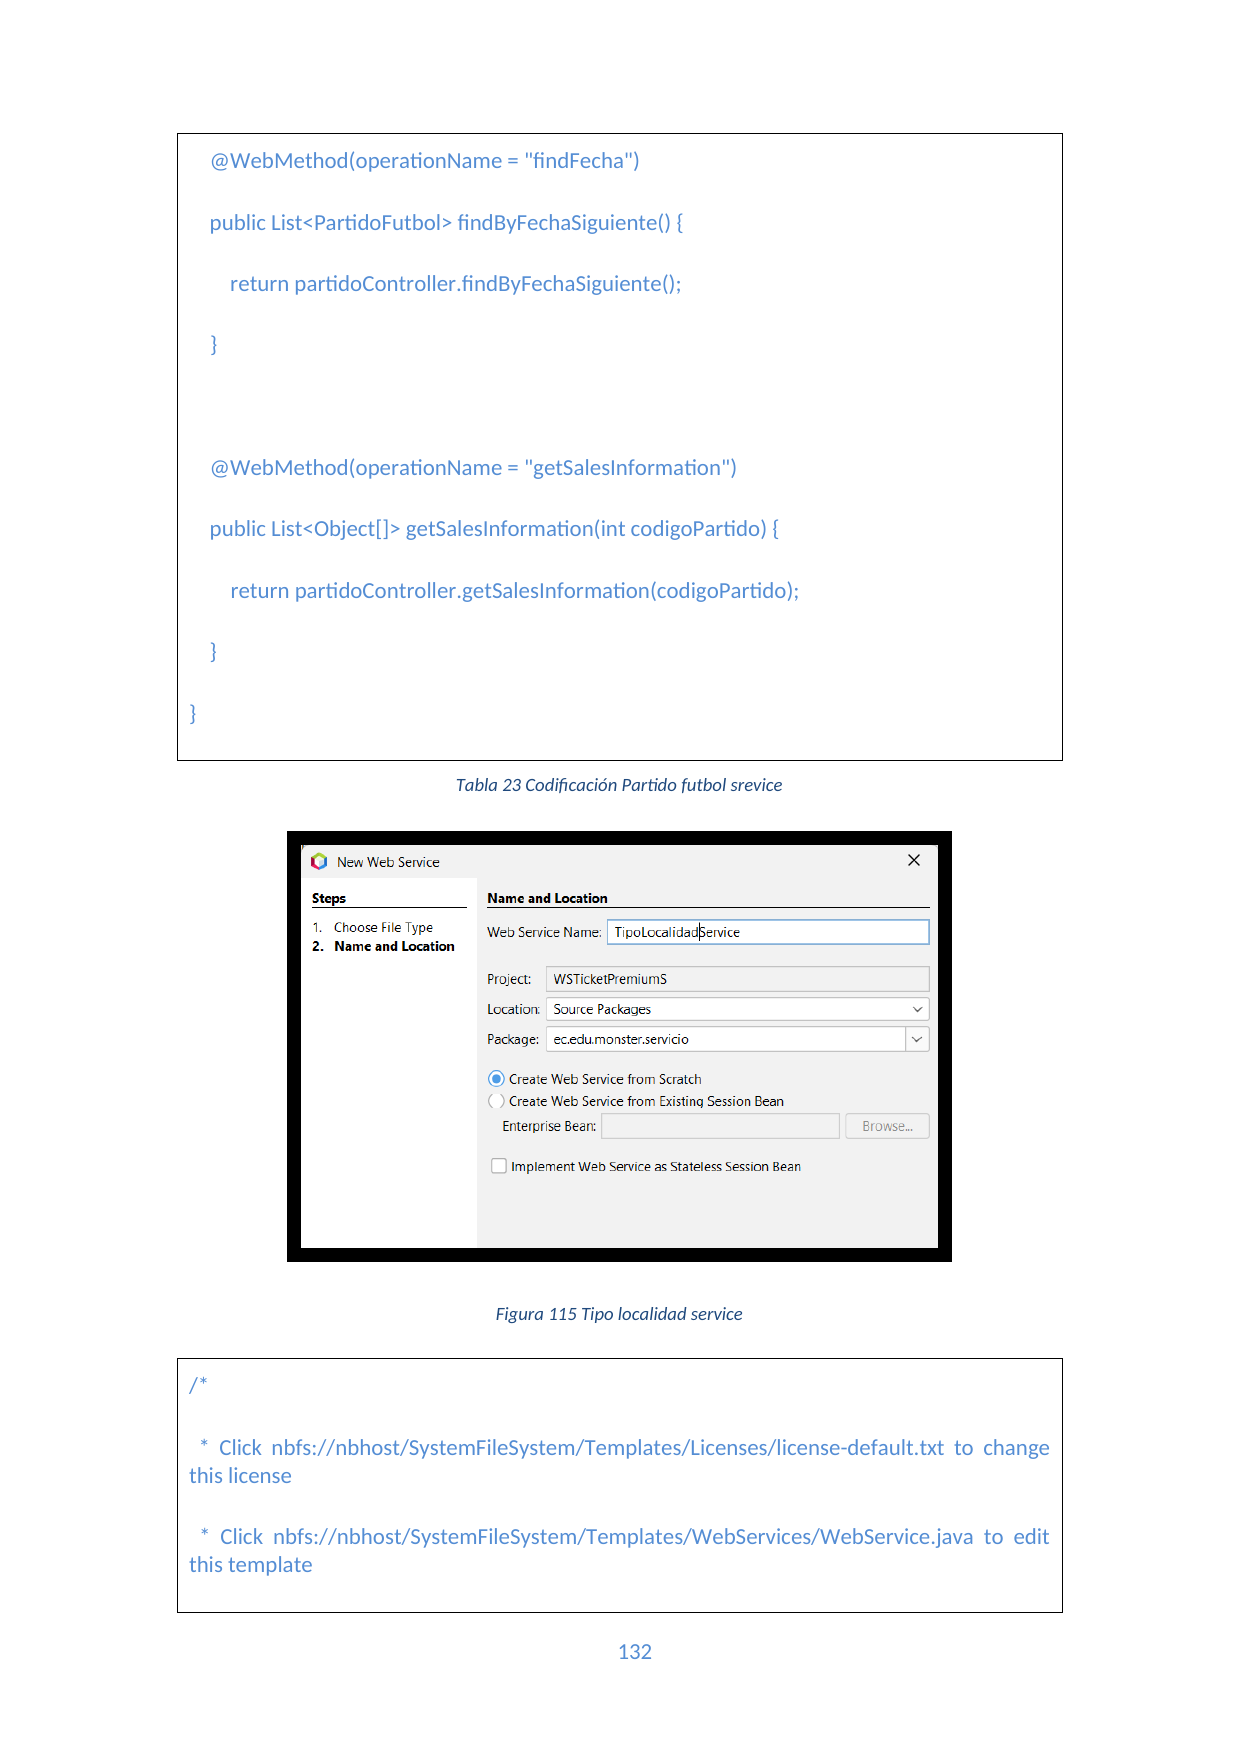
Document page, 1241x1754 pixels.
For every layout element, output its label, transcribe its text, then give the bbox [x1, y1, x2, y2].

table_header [178, 134, 1062, 760]
picture [301, 845, 938, 1248]
text Tabla 23 Codificación Partido futbol srevice [177, 773, 1063, 796]
text Figura 115 Tipo localidad service [177, 1302, 1063, 1325]
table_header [178, 1359, 1062, 1612]
